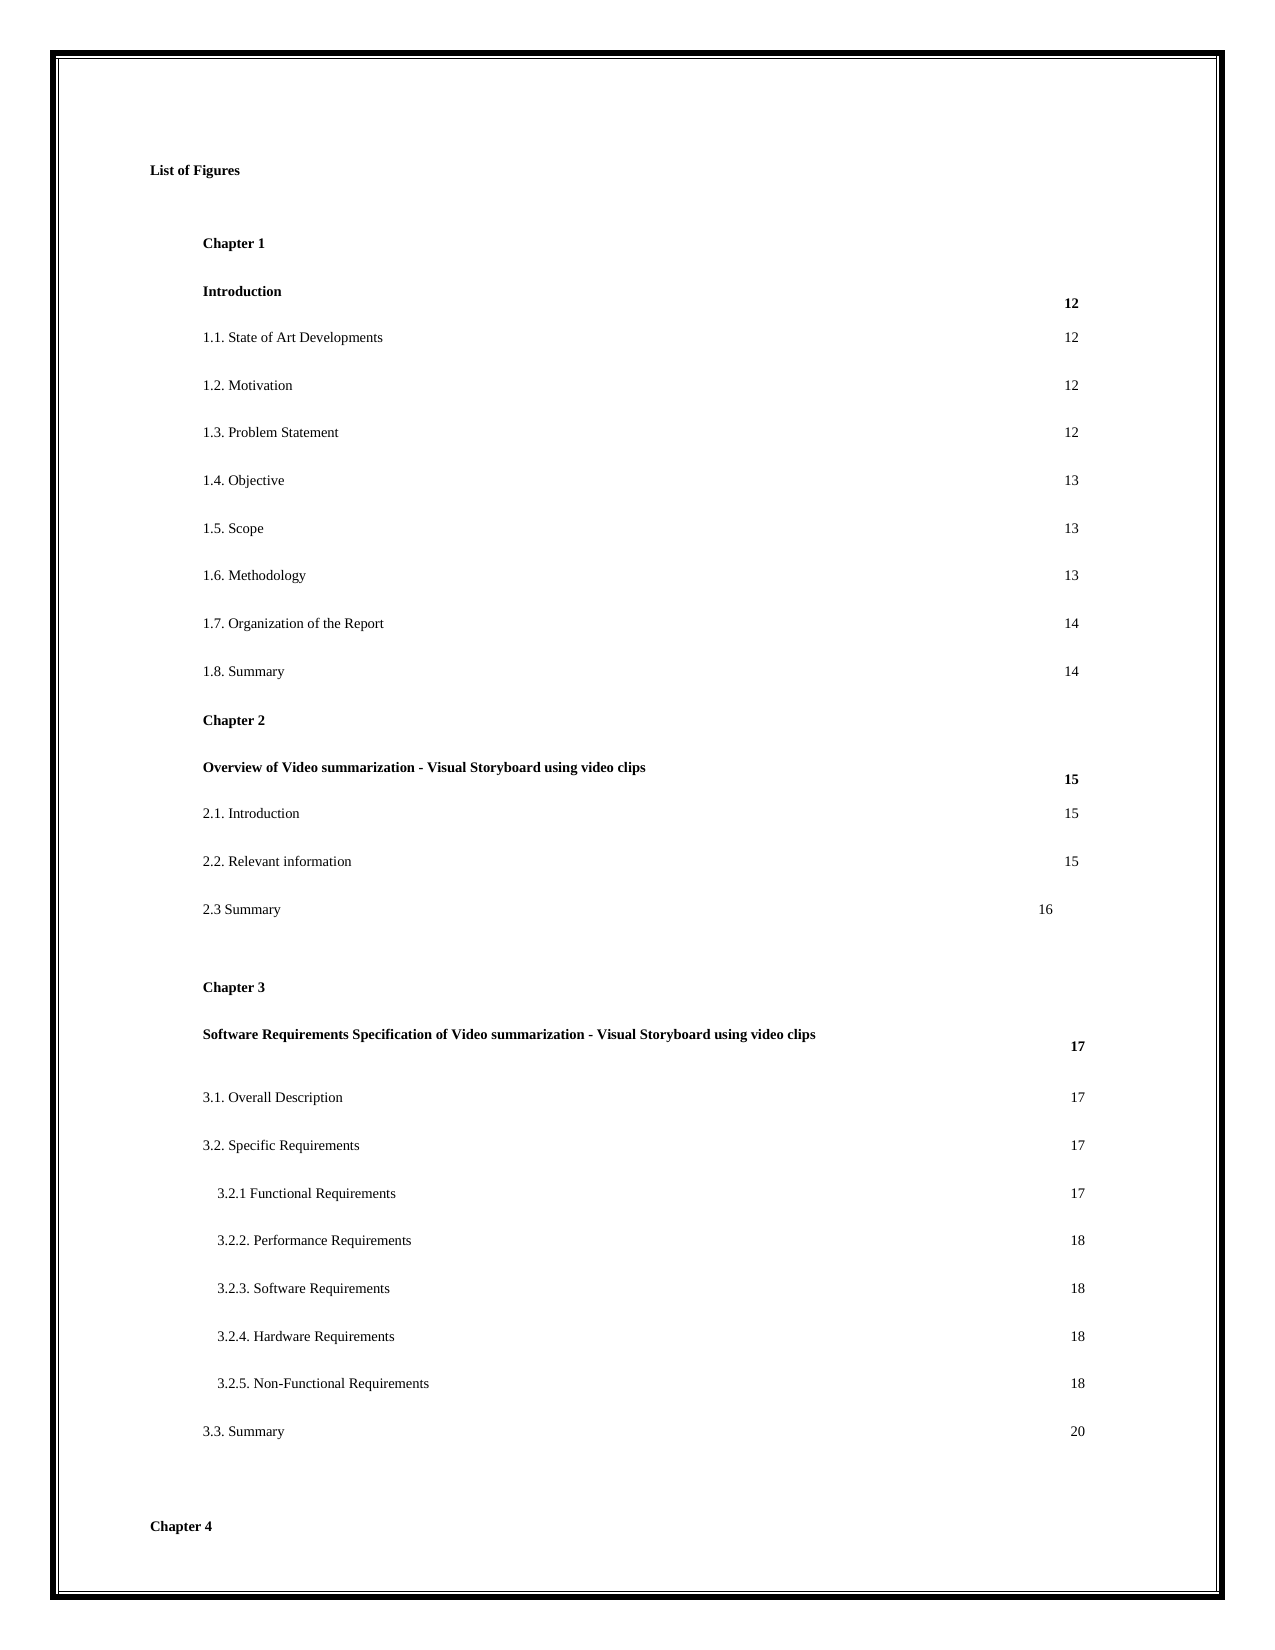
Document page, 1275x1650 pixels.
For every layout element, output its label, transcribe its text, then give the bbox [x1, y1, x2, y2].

table_cell 1.3. Problem Statement [192, 406, 792, 454]
table_cell 3.3. Summary [192, 1405, 910, 1502]
table_cell 3.1. Overall Description [192, 1071, 910, 1119]
table_cell 1.8. Summary [192, 645, 792, 692]
table_header 12 [792, 216, 1094, 311]
table_cell 3.2.3. Software Requirements [192, 1262, 910, 1309]
table_cell 1.5. Scope [192, 502, 792, 549]
table_cell 3.2.4. Hardware Requirements [192, 1310, 910, 1357]
table_cell 12 [792, 406, 1094, 454]
table_cell 1.1. State of Art Developments [192, 311, 792, 359]
table_header 15 [908, 692, 1100, 787]
table_cell 2.3 Summary [192, 883, 908, 930]
table_cell 20 [910, 1405, 1100, 1502]
table_cell 18 [910, 1357, 1100, 1405]
table_cell 18 [910, 1214, 1100, 1262]
table_cell 1.4. Objective [192, 454, 792, 502]
table_cell 17 [910, 1071, 1100, 1119]
text List of Figures [150, 150, 1125, 179]
table_cell 14 [792, 645, 1094, 692]
table_cell 1.7. Organization of the Report [192, 597, 792, 645]
table_cell 12 [792, 359, 1094, 406]
table_header Chapter 1 Introduction [192, 216, 792, 311]
table_cell 16 [908, 883, 1100, 930]
table_cell 1.2. Motivation [192, 359, 792, 406]
table_cell 12 [792, 311, 1094, 359]
table_cell 3.2.2. Performance Requirements [192, 1214, 910, 1262]
table_cell 17 [910, 1167, 1100, 1214]
table_cell 2.2. Relevant information [192, 835, 908, 883]
table_cell 14 [792, 597, 1094, 645]
text Chapter 4 [150, 1506, 1125, 1534]
table_cell 3.2. Specific Requirements [192, 1119, 910, 1167]
table_cell 13 [792, 549, 1094, 597]
table_cell 17 [910, 1119, 1100, 1167]
table_cell 18 [910, 1310, 1100, 1357]
table_header 17 [910, 959, 1100, 1071]
table_cell 3.2.5. Non-Functional Requirements [192, 1357, 910, 1405]
table_cell 2.1. Introduction [192, 788, 908, 835]
table_cell 13 [792, 502, 1094, 549]
table_cell 13 [792, 454, 1094, 502]
table_cell 18 [910, 1262, 1100, 1309]
table_cell 1.6. Methodology [192, 549, 792, 597]
table_cell 15 [908, 835, 1100, 883]
table_header Chapter 3 Software Requirements Specification of Video summarization - Visual Storyboard using video clips [192, 959, 910, 1071]
table_header Chapter 2 Overview of Video summarization - Visual Storyboard using video clips [192, 692, 908, 787]
table_cell 15 [908, 788, 1100, 835]
table_cell 3.2.1 Functional Requirements [192, 1167, 910, 1214]
